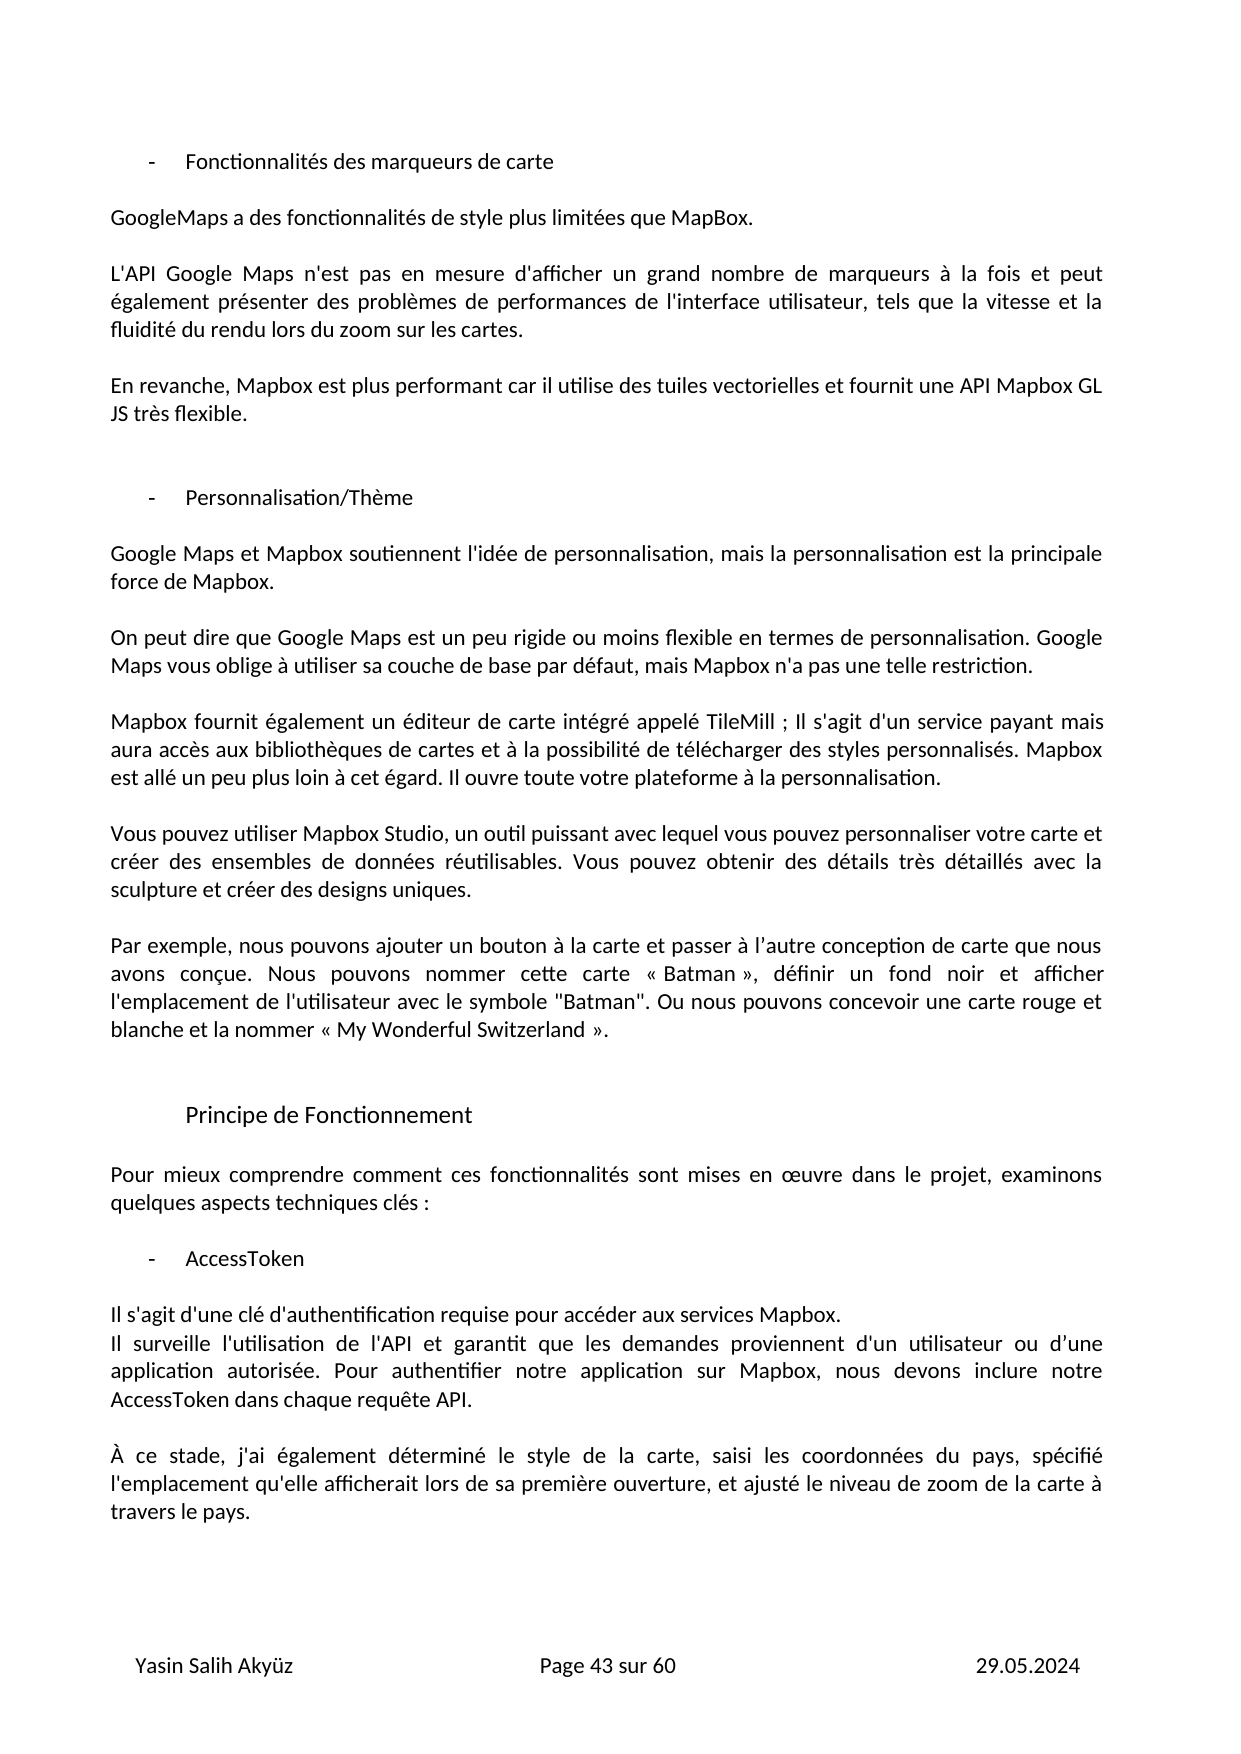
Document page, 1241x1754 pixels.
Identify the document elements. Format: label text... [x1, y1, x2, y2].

text Il surveille l'utilisation de l'API et garantit que les demandes proviennent d'un utilisateur ou d’une application autorisée. Pour authentifier notre application sur Mapbox, nous devons inclure notre AccessToken dans chaque requête API. [110, 1329, 1105, 1413]
text Par exemple, nous pouvons ajouter un bouton à la carte et passer à l’autre conception de carte que nous avons conçue. Nous pouvons nommer cette carte « Batman », définir un fond noir et afficher l'emplacement de l'utilisateur avec le symbole "Batman". Ou nous pouvons concevoir une carte rouge et blanche et la nommer « My Wonderful Switzerland ». [110, 931, 1105, 1043]
list Fonctionnalités des marqueurs de carte [148, 147, 1093, 175]
text Vous pouvez utiliser Mapbox Studio, un outil puissant avec lequel vous pouvez personnaliser votre carte et créer des ensembles de données réutilisables. Vous pouvez obtenir des détails très détaillés avec la sculpture et créer des designs uniques. [110, 819, 1105, 903]
text GoogleMaps a des fonctionnalités de style plus limitées que MapBox. [110, 203, 1105, 231]
text L'API Google Maps n'est pas en mesure d'afficher un grand nombre de marqueurs à la fois et peut également présenter des problèmes de performances de l'interface utilisateur, tels que la vitesse et la fluidité du rendu lors du zoom sur les cartes. [110, 259, 1105, 343]
text Mapbox fournit également un éditeur de carte intégré appelé TileMill ; Il s'agit d'un service payant mais aura accès aux bibliothèques de cartes et à la possibilité de télécharger des styles personnalisés. Mapbox est allé un peu plus loin à cet égard. Il ouvre toute votre plateforme à la personnalisation. [110, 707, 1105, 791]
text En revanche, Mapbox est plus performant car il utilise des tuiles vectorielles et fournit une API Mapbox GL JS très flexible. [110, 371, 1105, 427]
text Google Maps et Mapbox soutiennent l'idée de personnalisation, mais la personnalisation est la principale force de Mapbox. [110, 539, 1105, 595]
text On peut dire que Google Maps est un peu rigide ou moins flexible en termes de personnalisation. Google Maps vous oblige à utiliser sa couche de base par défaut, mais Mapbox n'a pas une telle restriction. [110, 623, 1105, 679]
text Pour mieux comprendre comment ces fonctionnalités sont mises en œuvre dans le projet, examinons quelques aspects techniques clés : [110, 1161, 1105, 1217]
text Principe de Fonctionnement [110, 1099, 1105, 1130]
text Il s'agit d'une clé d'authentification requise pour accéder aux services Mapbox. [110, 1301, 1105, 1329]
list Personnalisation/Thème [148, 483, 1093, 511]
list AccessToken [148, 1244, 1105, 1273]
text À ce stade, j'ai également déterminé le style de la carte, saisi les coordonnées du pays, spécifié l'emplacement qu'elle afficherait lors de sa première ouverture, et ajusté le niveau de zoom de la carte à travers le pays. [110, 1441, 1105, 1525]
